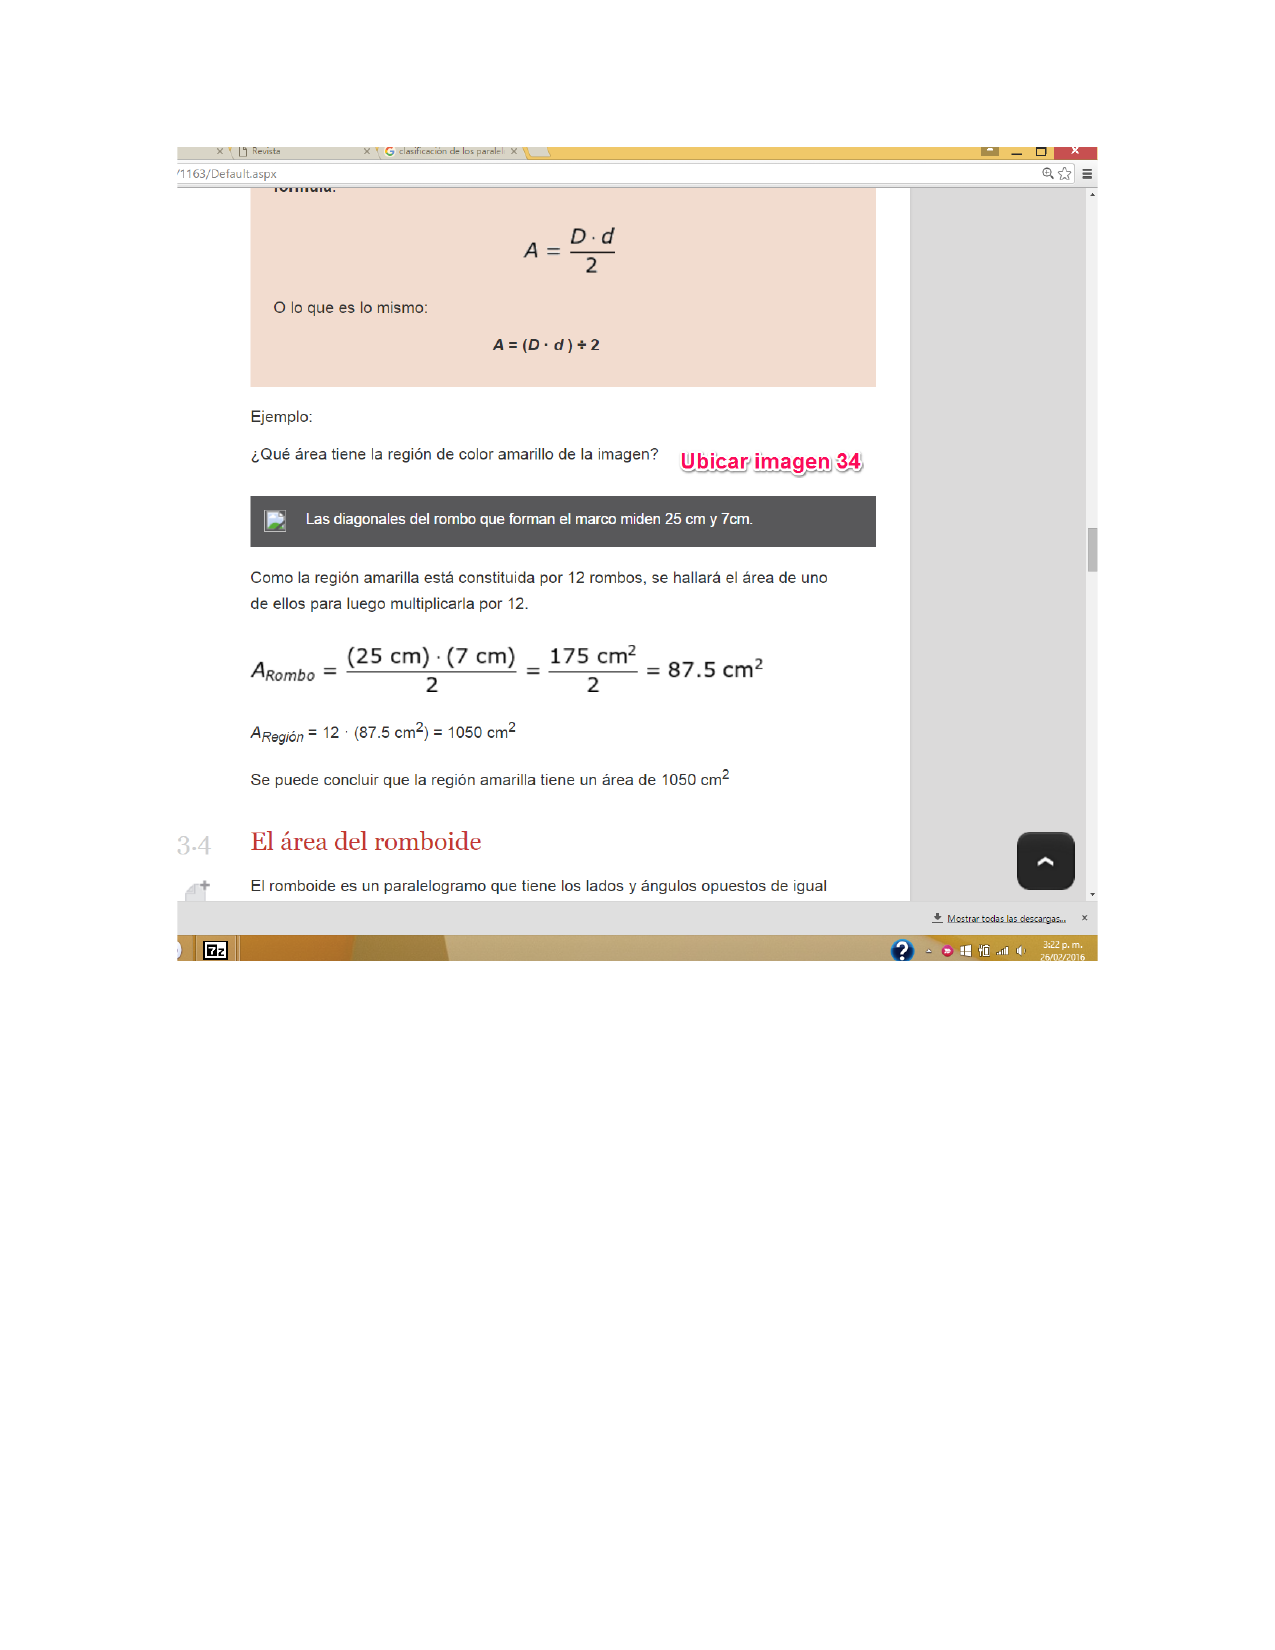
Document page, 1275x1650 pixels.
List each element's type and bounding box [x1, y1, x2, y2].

picture [177, 147, 1098, 961]
